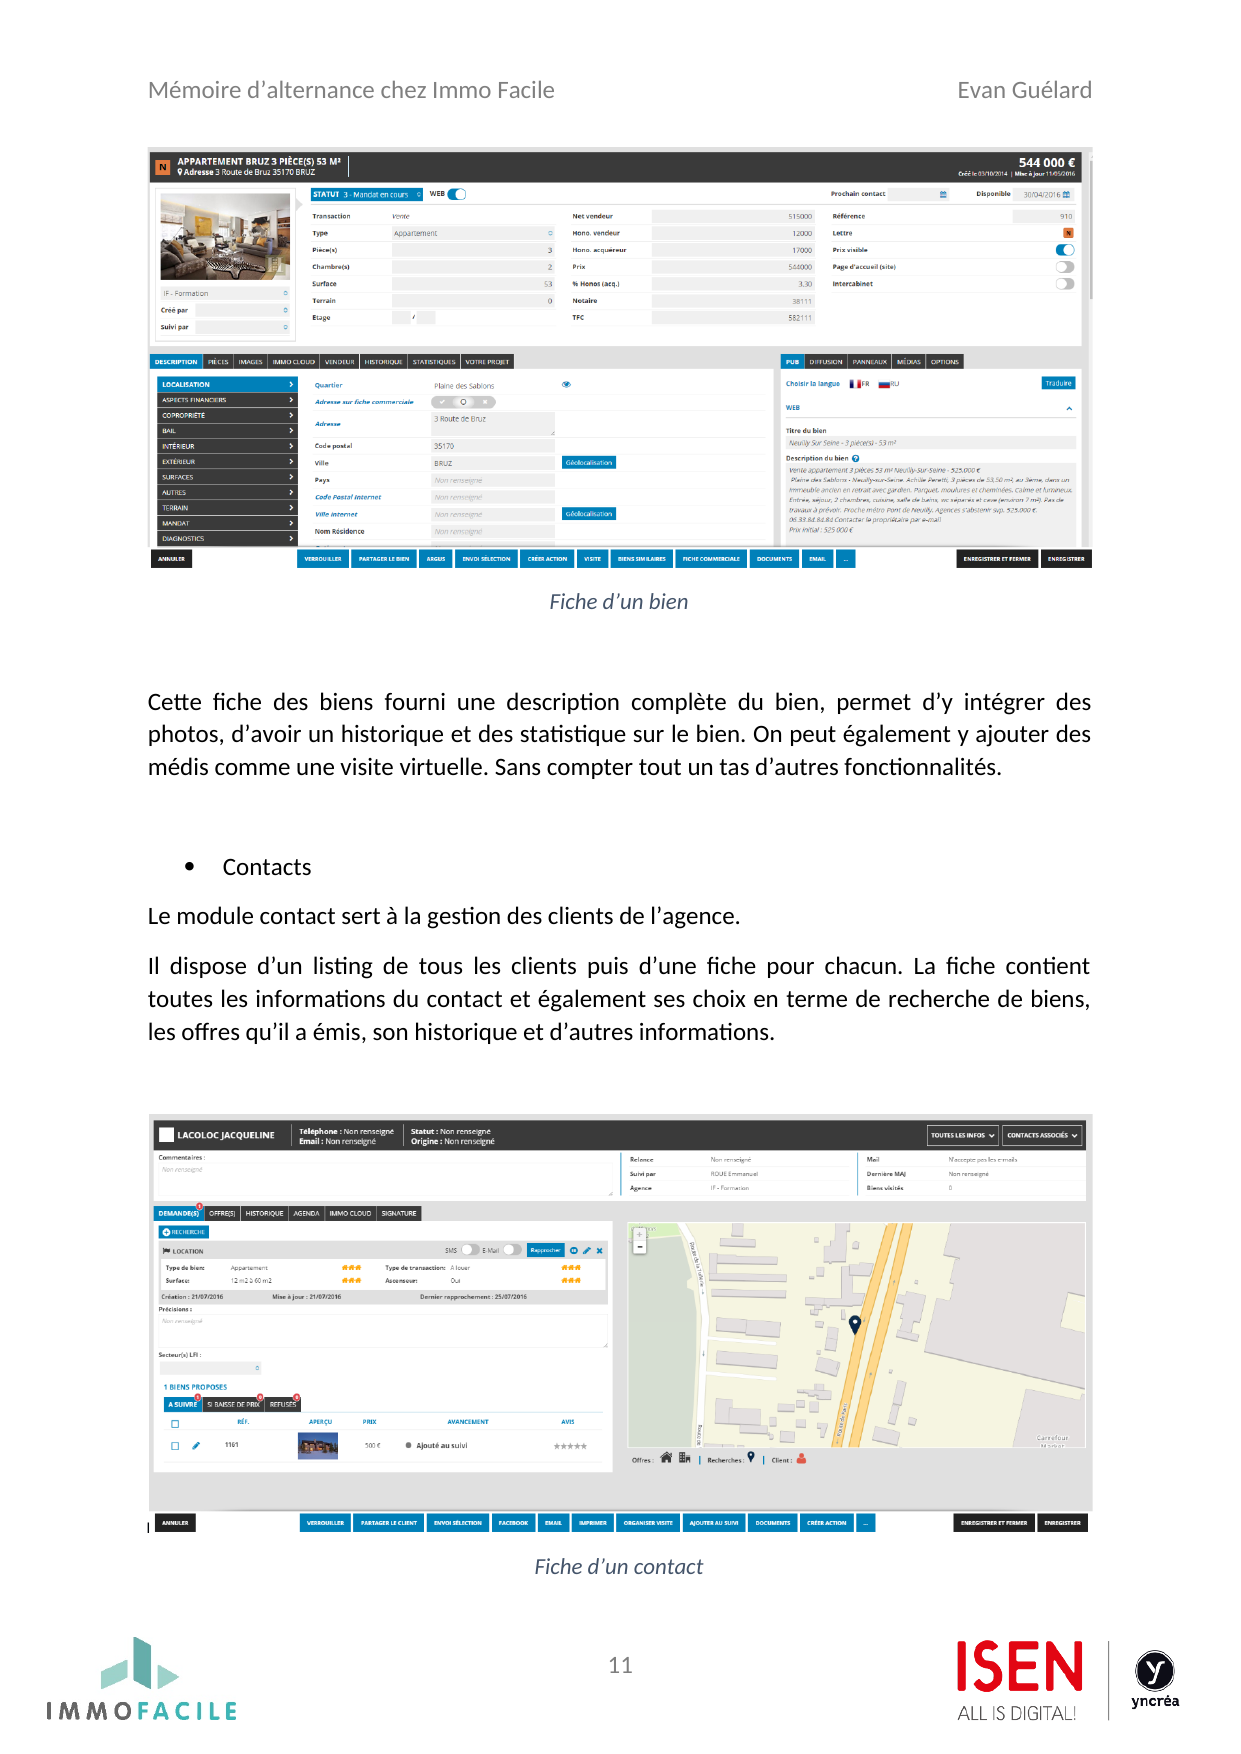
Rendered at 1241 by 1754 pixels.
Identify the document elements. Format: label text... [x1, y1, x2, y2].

list Contacts [185, 851, 1093, 881]
picture [147, 147, 1093, 569]
picture [931, 1638, 1200, 1721]
text Le module contact sert à la gestion des clients de l’agence. [148, 900, 1093, 931]
text Cette fiche des biens fourni une description complète du bien, permet d’y intégrer des photos, d’avoir un historique et des statistique sur le bien. On peut également y ajouter des médis comme une visite virtuelle. Sans compter tout un tas d’autres fonctionnalités. [148, 686, 1093, 782]
text Il dispose d’un listing de tous les clients puis d’une fiche pour chacun. La fiche contient toutes les informations du contact et également ses choix en terme de recherche de biens, les offres qu’il a émis, son historique et d’autres informations. [148, 950, 1093, 1046]
text Fiche d’un bien [148, 587, 1093, 615]
text Fiche d’un contact [148, 1552, 1093, 1580]
picture [147, 1114, 1093, 1533]
picture [47, 1637, 236, 1720]
